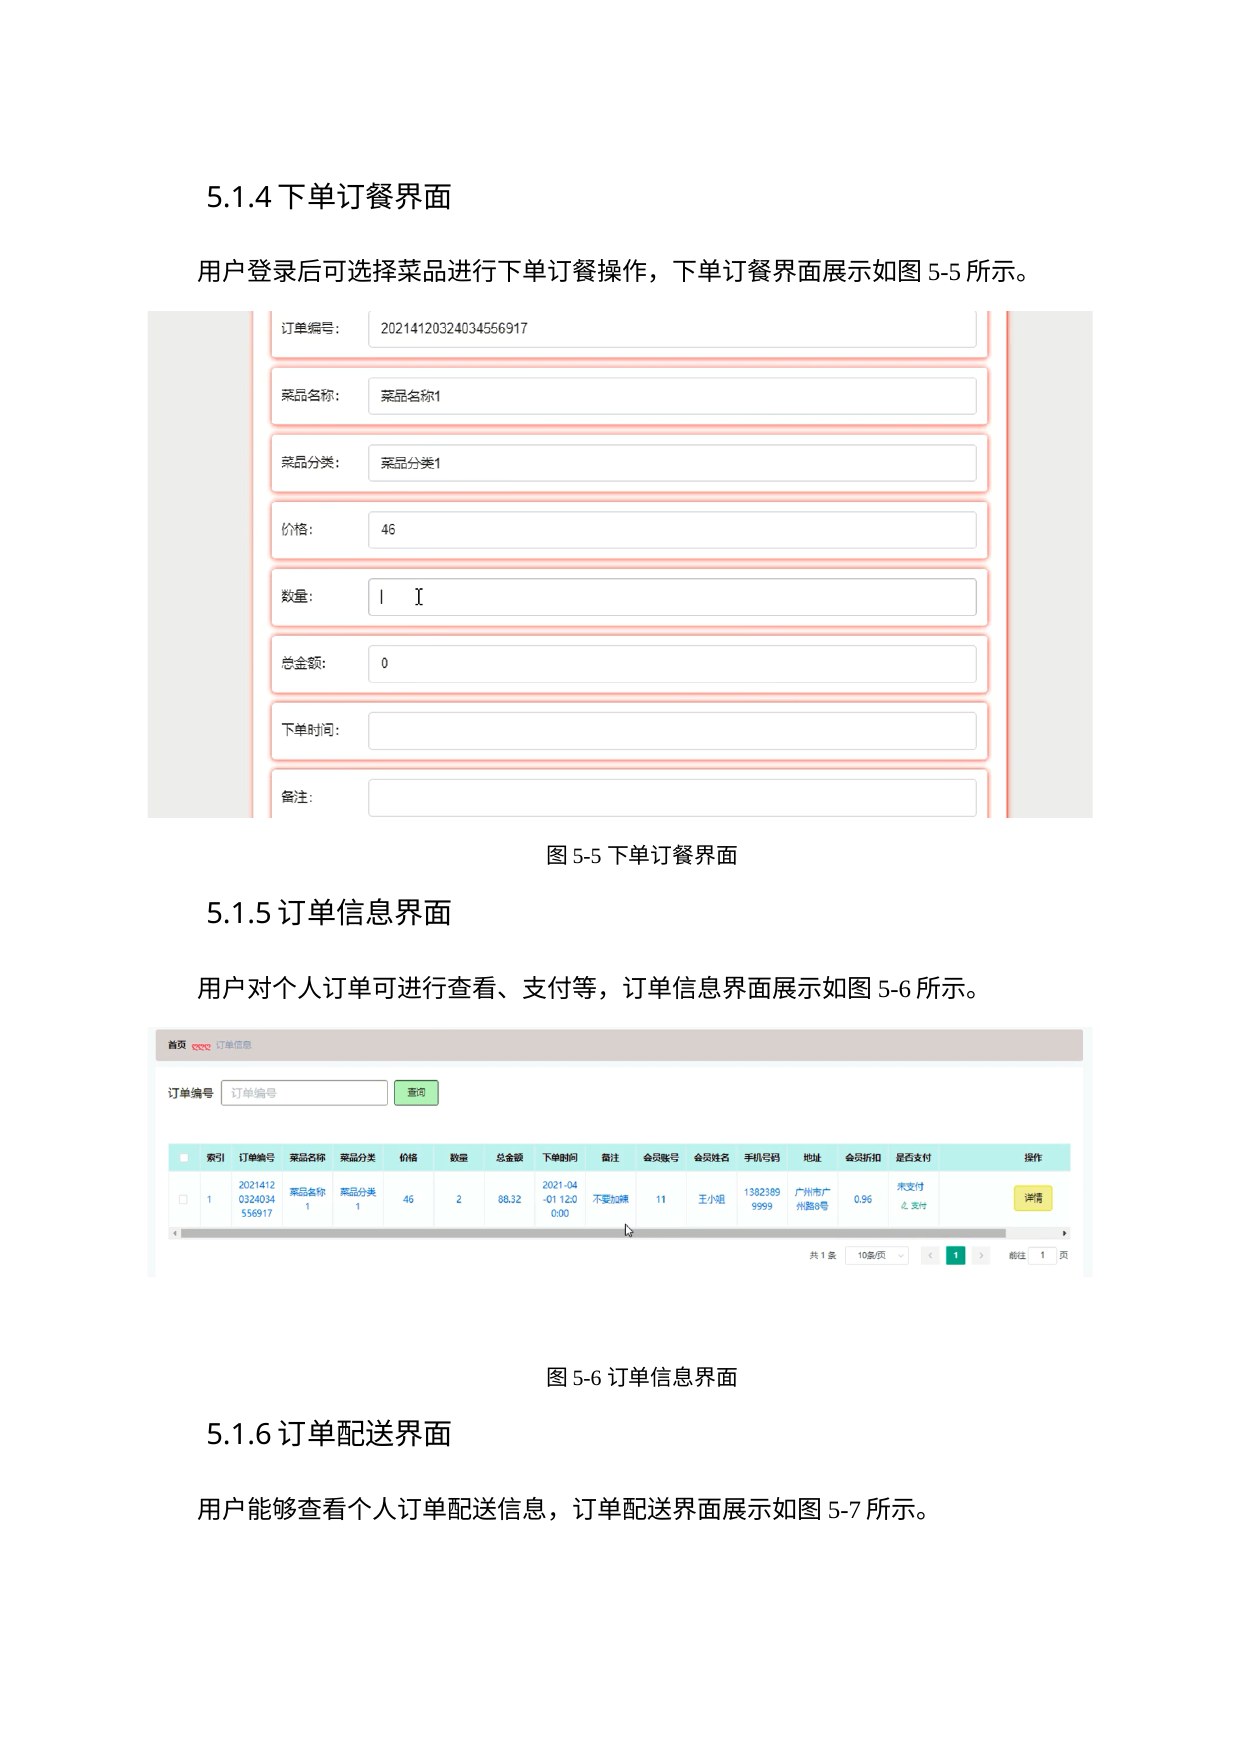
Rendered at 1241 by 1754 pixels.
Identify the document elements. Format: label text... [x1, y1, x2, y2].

picture [147, 311, 1093, 818]
subtitle 5.1.6订单配送界面 [148, 1399, 1092, 1464]
subtitle 5.1.4下单订餐界面 [148, 162, 1092, 227]
text 图5-5 下单订餐界面 [148, 838, 1092, 870]
text 用户对个人订单可进行查看、支付等，订单信息界面展示如图5-6所示。 [148, 954, 1092, 1019]
text 用户登录后可选择菜品进行下单订餐操作，下单订餐界面展示如图5-5所示。 [148, 237, 1092, 302]
picture [147, 1027, 1093, 1338]
text 图5-6 订单信息界面 [148, 1359, 1092, 1392]
text 用户能够查看个人订单配送信息，订单配送界面展示如图5-7所示。 [148, 1475, 1092, 1540]
subtitle 5.1.5订单信息界面 [148, 878, 1092, 943]
